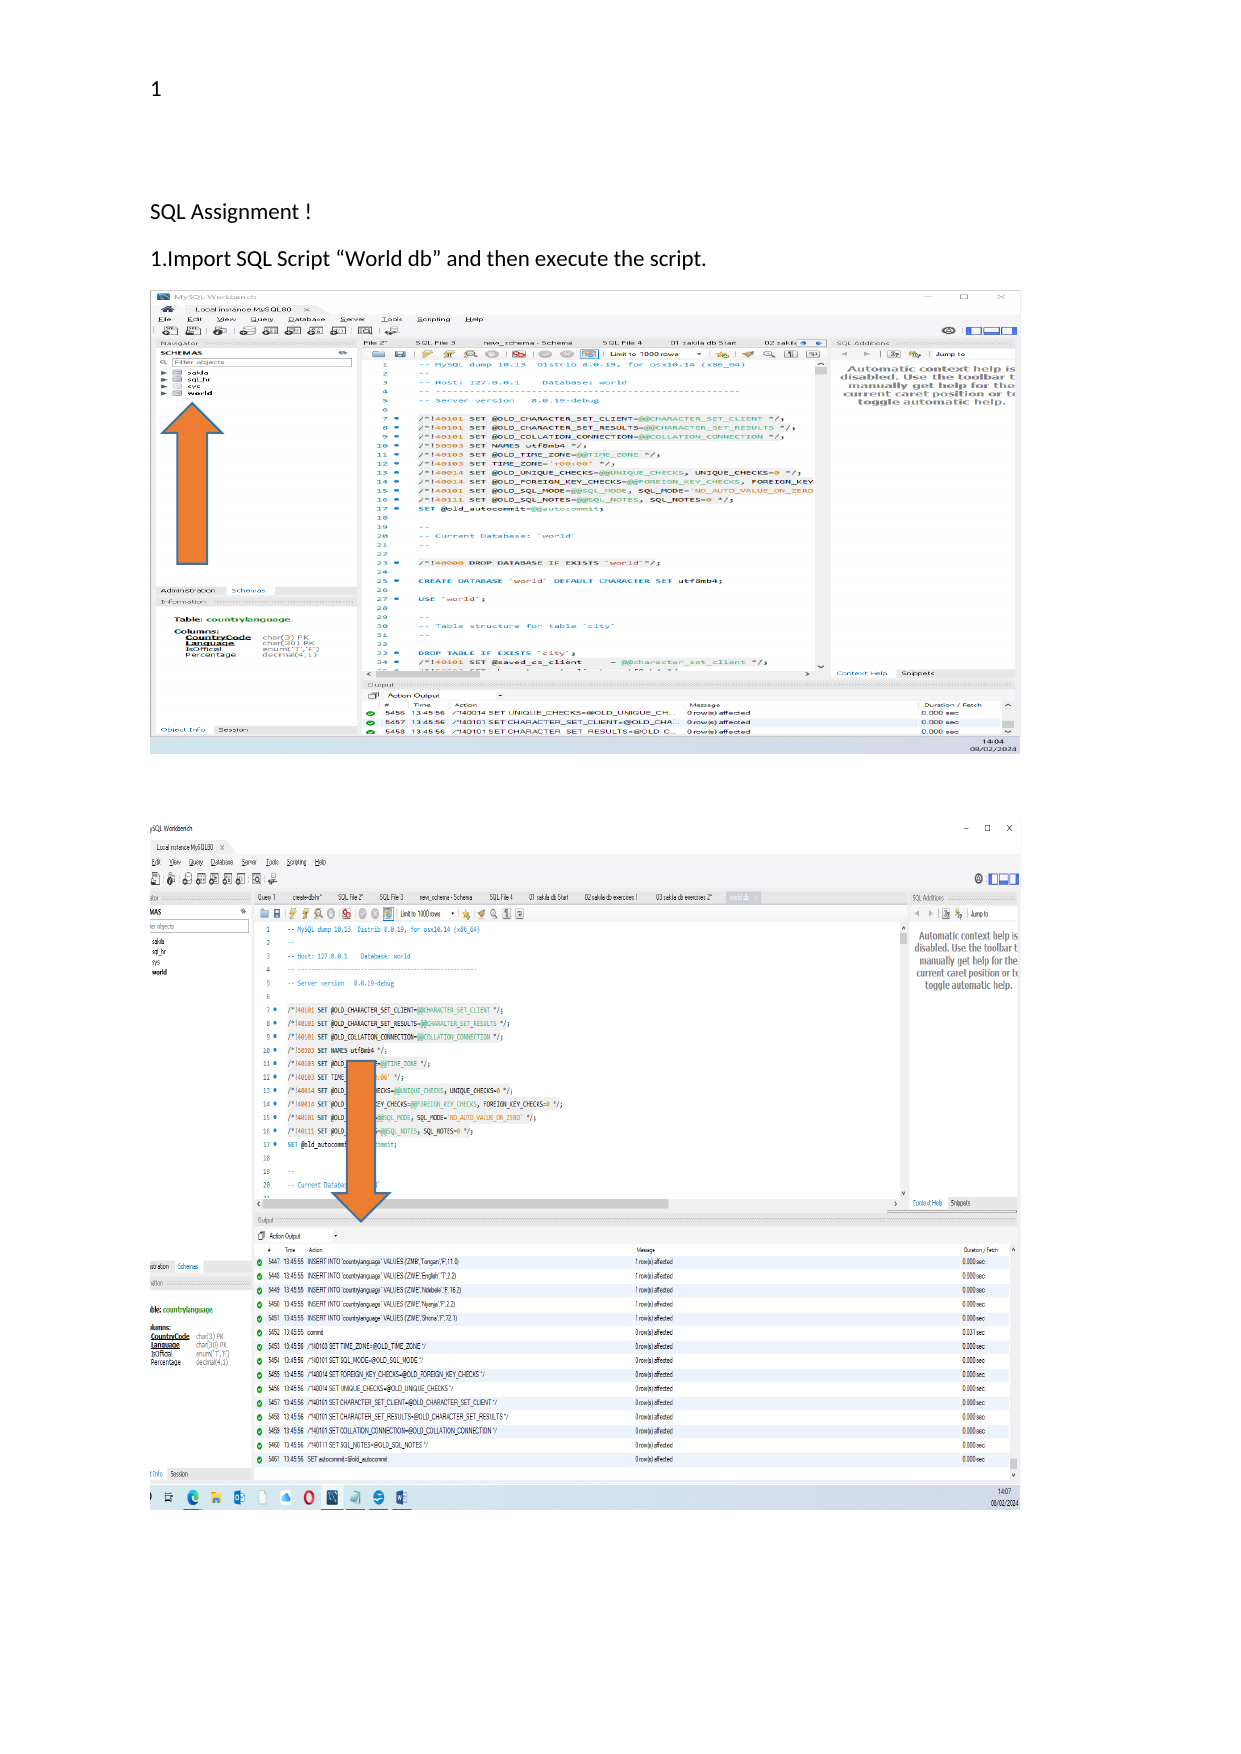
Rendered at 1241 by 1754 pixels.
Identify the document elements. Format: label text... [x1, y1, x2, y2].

picture [150, 290, 1021, 754]
picture [150, 818, 1021, 1510]
text 1.Import SQL Script “World db” and then execute the script. [150, 244, 1090, 272]
text SQL Assignment ! [150, 197, 1090, 225]
